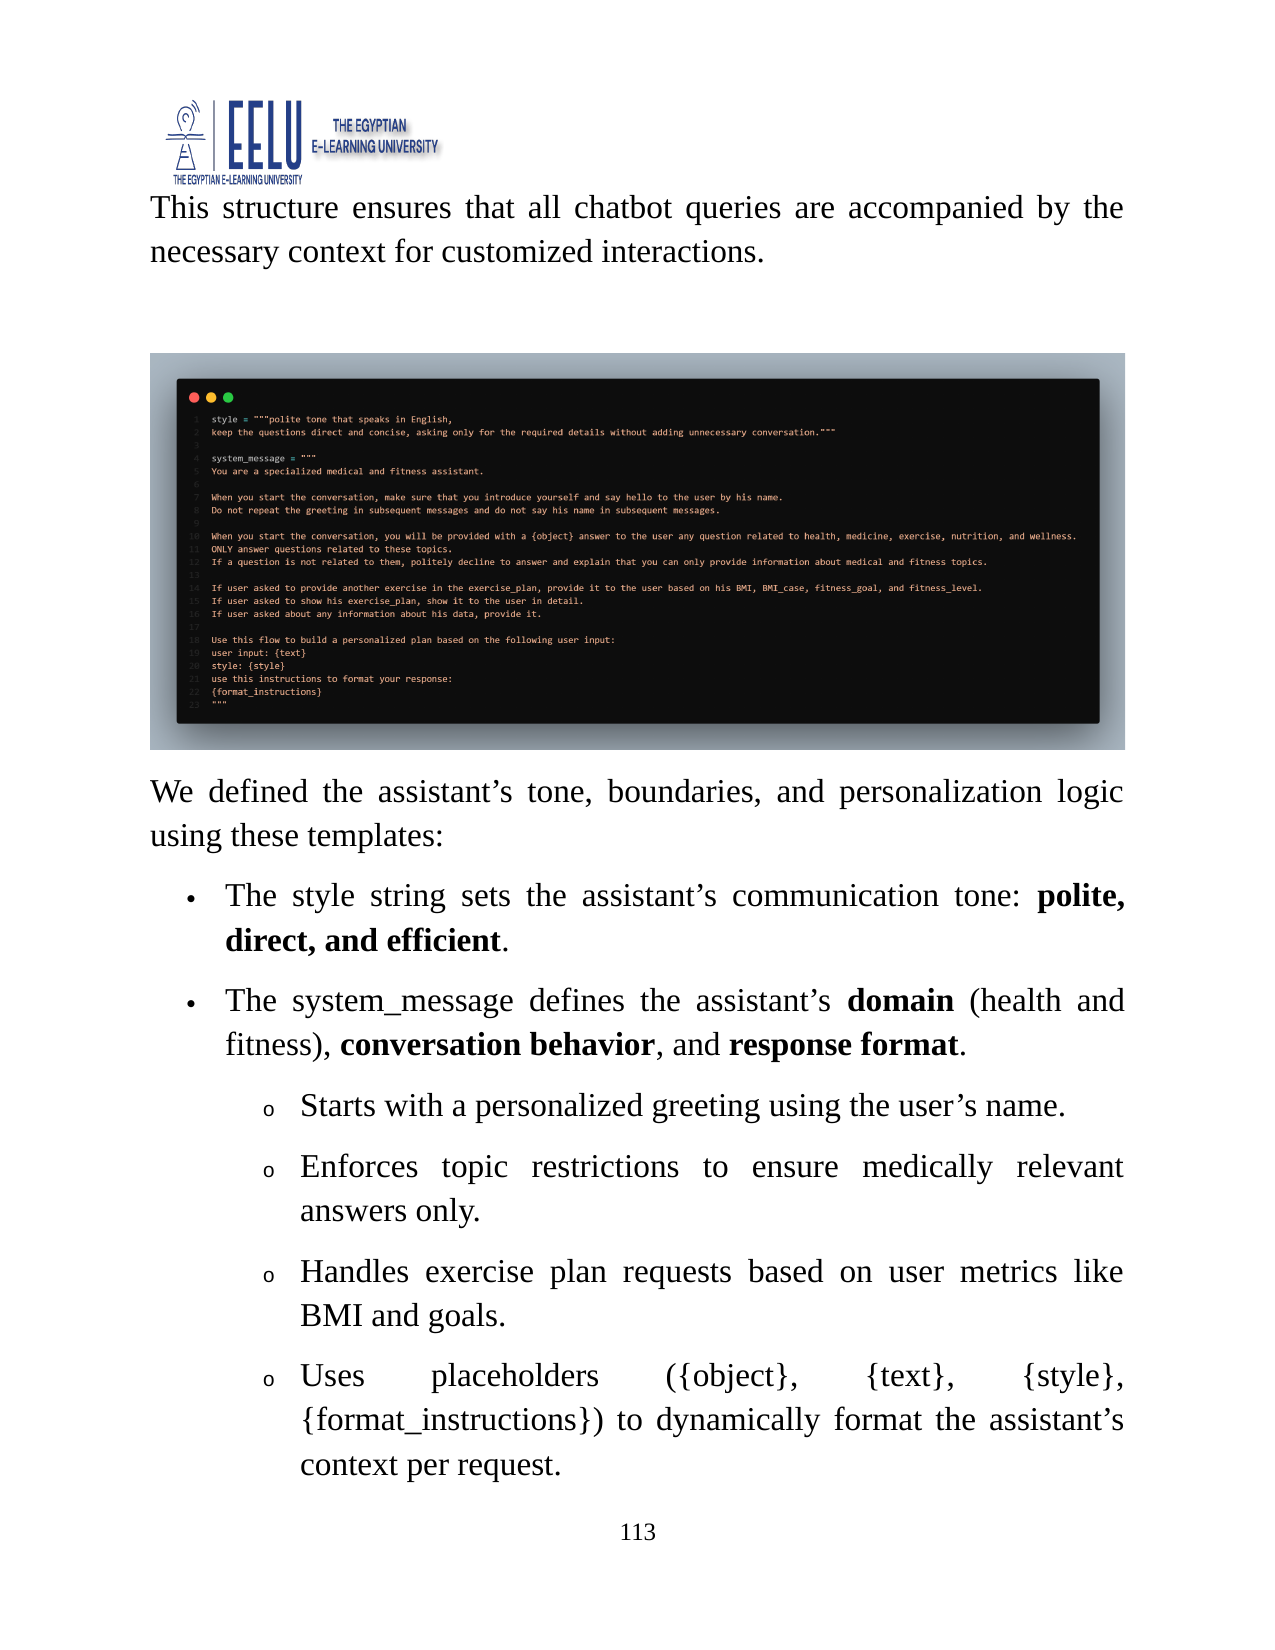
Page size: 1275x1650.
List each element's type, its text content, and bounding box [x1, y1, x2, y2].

list Uses placeholders ({object}, {text}, {style}, {format_instructions}) to dynamically format the assistant’s context per request. [262, 1356, 1125, 1482]
list The system_message defines the assistant’s domain (health and fitness), conversation behavior, and response format. [187, 981, 1125, 1063]
picture [150, 353, 1125, 750]
list The style string sets the assistant’s communication tone: polite, direct, and efficient. [187, 876, 1125, 958]
list Starts with a personalized greeting using the user’s name. [262, 1085, 1125, 1124]
text We defined the assistant’s tone, boundaries, and personalization logic using these templates: [150, 771, 1125, 853]
list Handles exercise plan requests based on user metrics like BMI and goals. [262, 1251, 1125, 1333]
picture [150, 75, 444, 188]
text This structure ensures that all chatbot queries are accompanied by the necessary context for customized interactions. [150, 187, 1125, 270]
list Enforces topic restrictions to ensure medically relevant answers only. [262, 1146, 1125, 1228]
